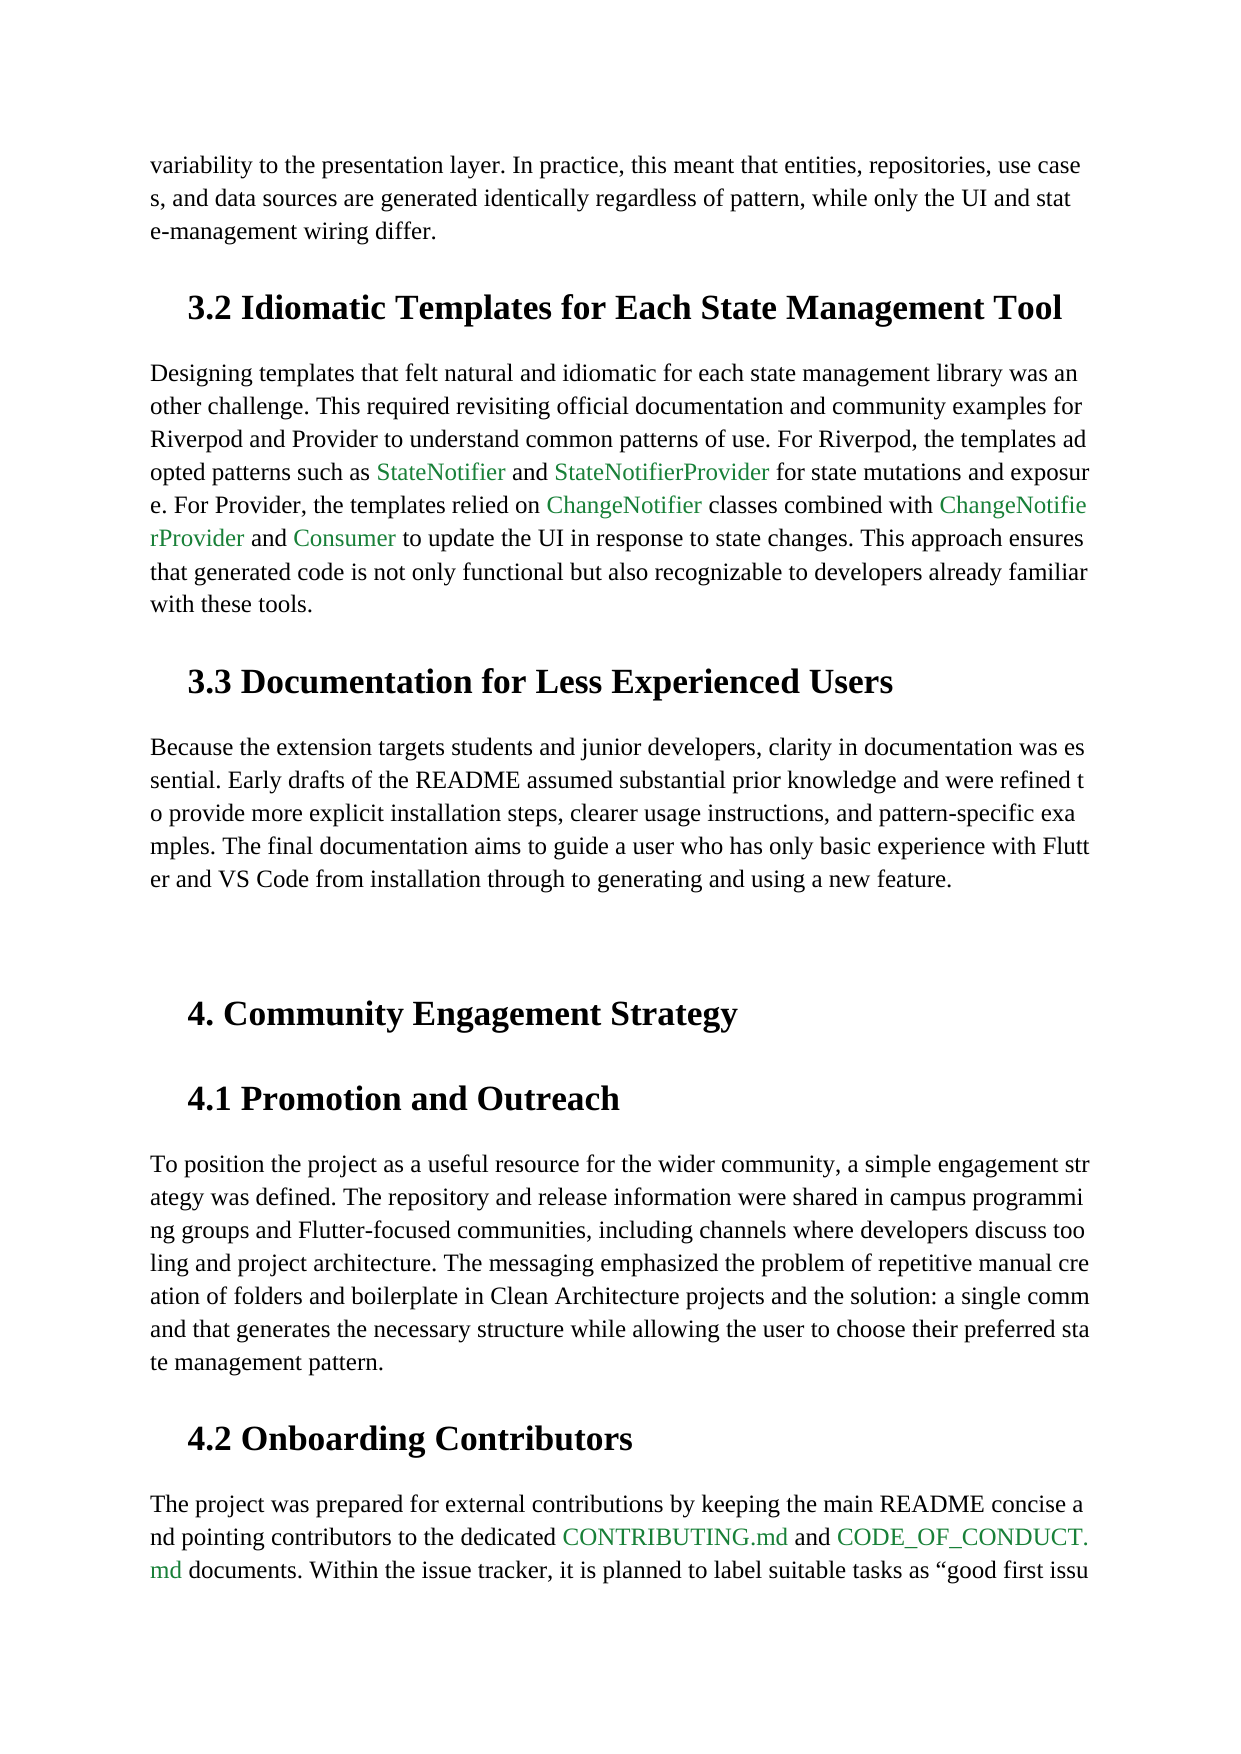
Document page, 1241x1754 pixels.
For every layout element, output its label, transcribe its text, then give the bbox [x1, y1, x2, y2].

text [150, 150, 1090, 245]
subtitle 3.2 Idiomatic Templates for Each State Management Tool [187, 287, 1090, 327]
text To position the project as a useful resource for the wider community, a simple engagement strategy was defined. The repository and release information were shared in campus programming groups and Flutter‑focused communities, including channels where developers discuss tooling and project architecture. The messaging emphasized the problem of repetitive manual creation of folders and boilerplate in Clean Architecture projects and the solution: a single command that generates the necessary structure while allowing the user to choose their preferred state management pattern. [150, 1149, 1090, 1376]
subtitle 3.3 Documentation for Less Experienced Users [187, 660, 1090, 701]
text Because the extension targets students and junior developers, clarity in documentation was essential. Early drafts of the README assumed substantial prior knowledge and were refined to provide more explicit installation steps, clearer usage instructions, and pattern‑specific examples. The final documentation aims to guide a user who has only basic experience with Flutter and VS Code from installation through to generating and using a new feature. [150, 732, 1090, 893]
subtitle 4. Community Engagement Strategy [187, 993, 1090, 1033]
subtitle 4.1 Promotion and Outreach [187, 1077, 1090, 1118]
text Designing templates that felt natural and idiomatic for each state management library was another challenge. This required revisiting official documentation and community examples for Riverpod and Provider to understand common patterns of use. For Riverpod, the templates adopted patterns such as StateNotifier and StateNotifierProvider for state mutations and exposure. For Provider, the templates relied on ChangeNotifier classes combined with ChangeNotifierProvider and Consumer to update the UI in response to state changes. This approach ensures that generated code is not only functional but also recognizable to developers already familiar with these tools. [150, 358, 1090, 618]
subtitle 4.2 Onboarding Contributors [187, 1417, 1090, 1458]
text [150, 1489, 1090, 1584]
